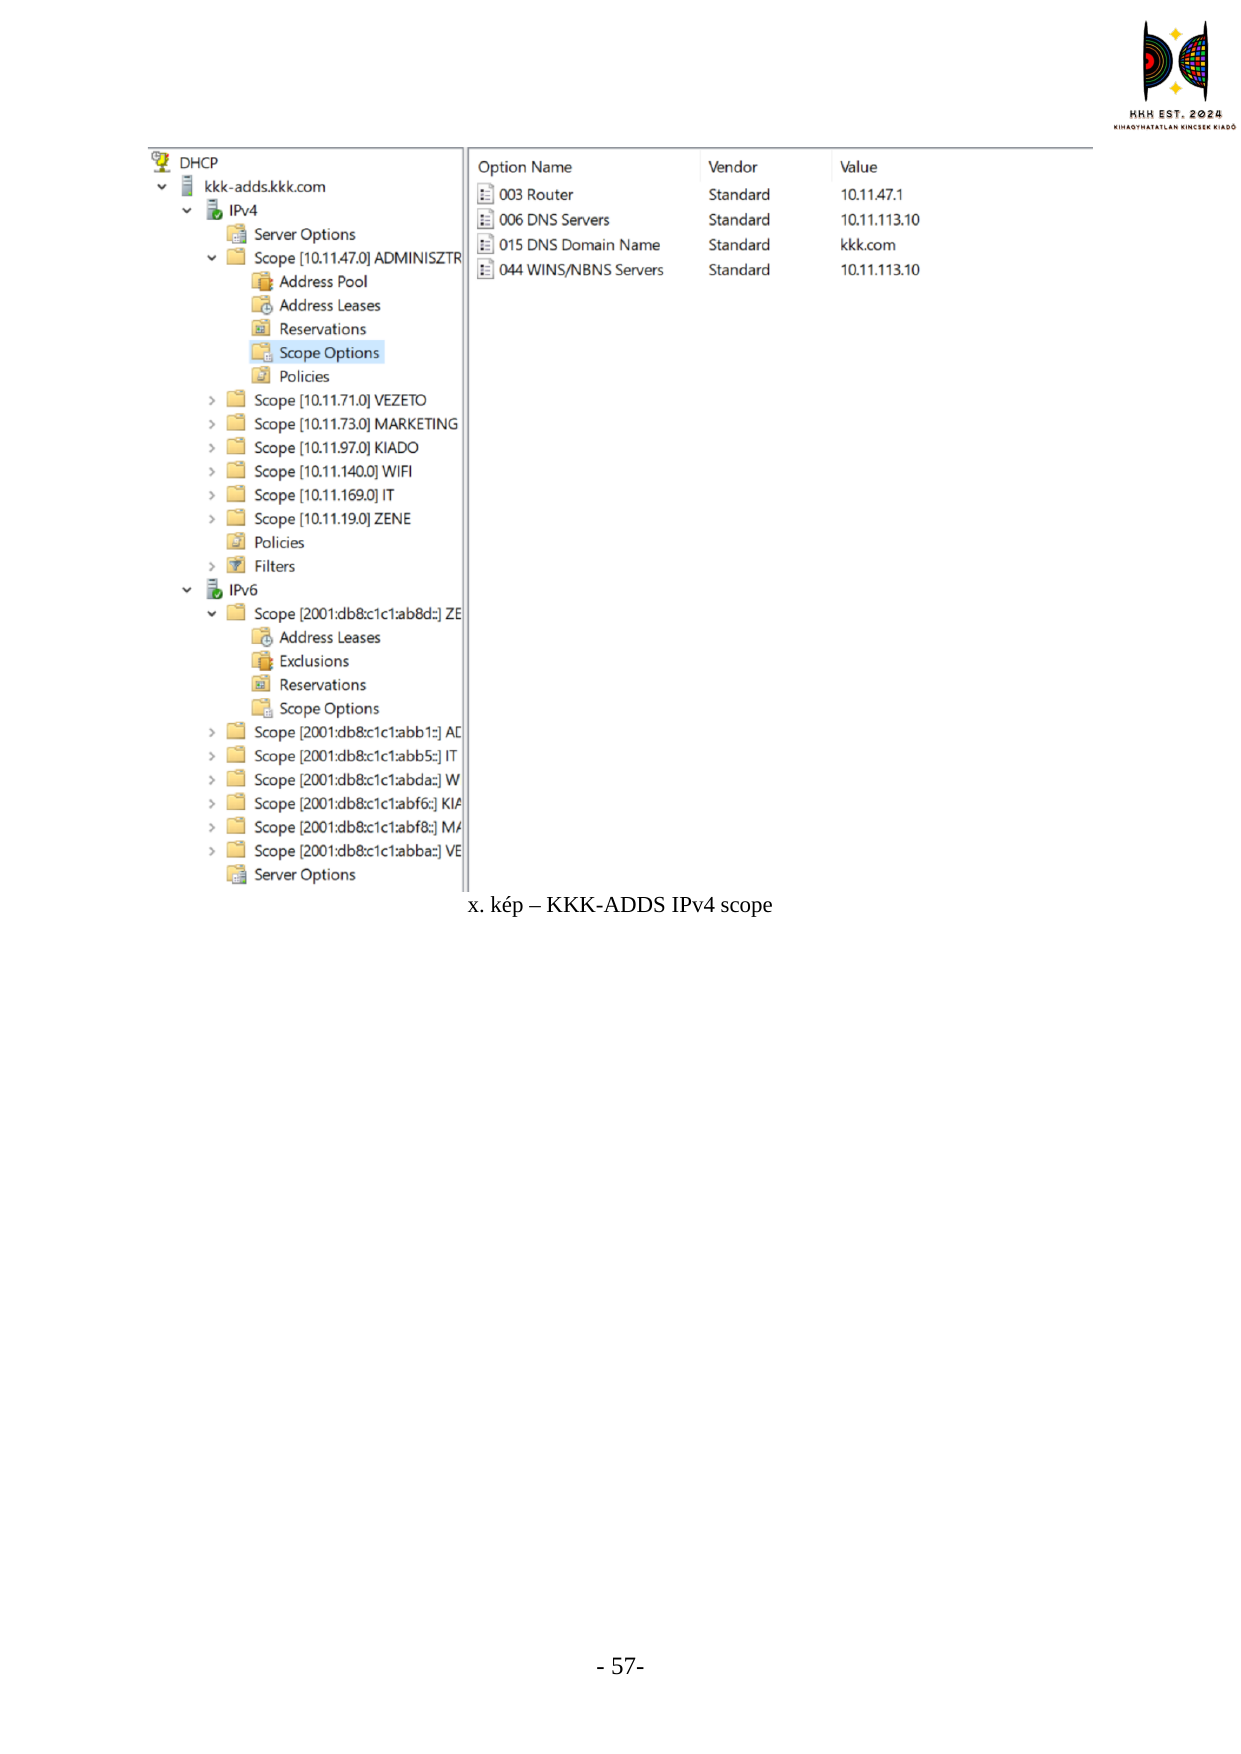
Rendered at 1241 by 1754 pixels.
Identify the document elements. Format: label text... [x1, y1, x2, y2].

picture [1105, 9, 1241, 135]
picture [147, 147, 1093, 892]
table_header x. kép – KKK-ADDS IPv4 scope [137, 148, 1103, 929]
